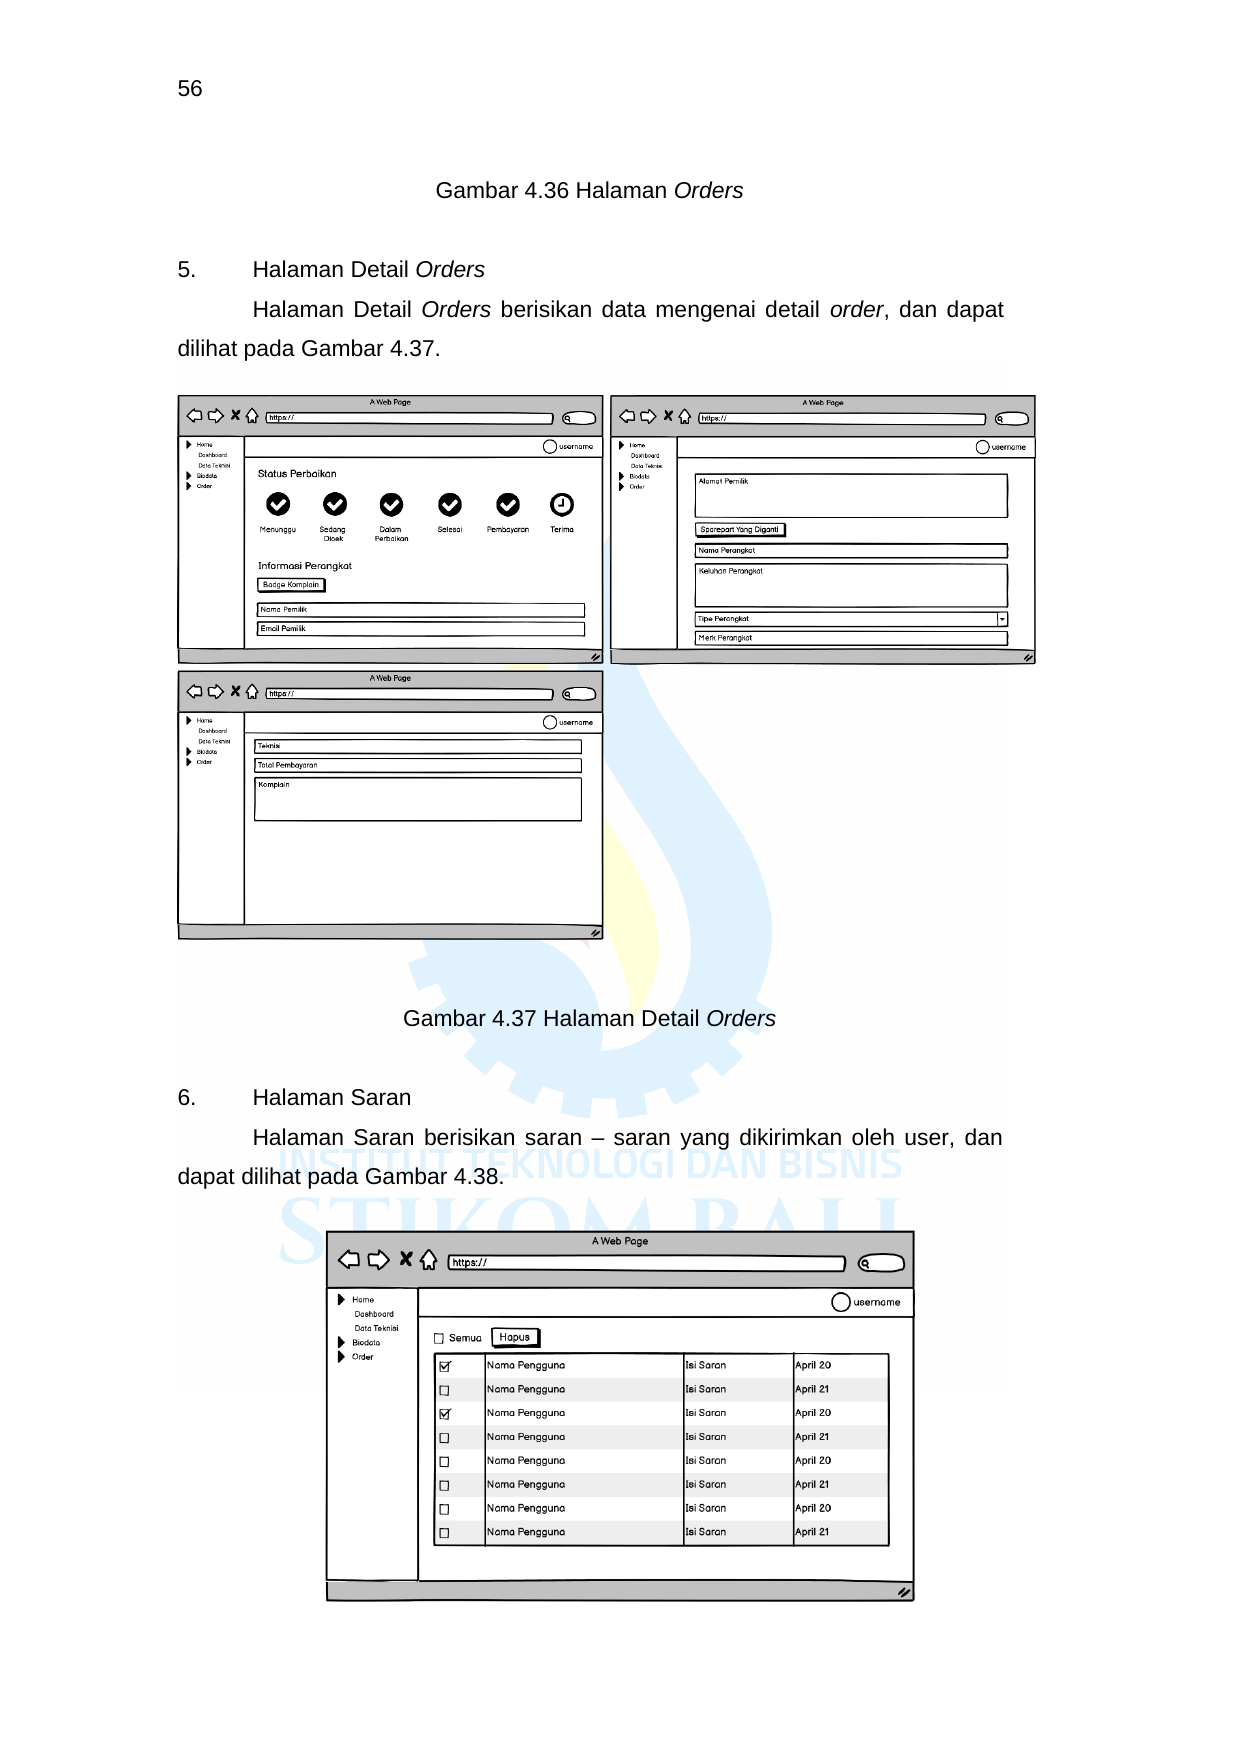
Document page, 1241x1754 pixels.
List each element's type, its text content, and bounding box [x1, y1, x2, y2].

text Halaman Saran berisikan saran – saran yang dikirimkan oleh user, dan dapat dilihat pada Gambar 4.38. [177, 1123, 1004, 1189]
picture [325, 1230, 915, 1602]
list Halaman Detail Orders [177, 256, 1004, 282]
list Halaman Detail Orders berisikan data mengenai detail order, dan dapat dilihat pada Gambar 4.37. [177, 296, 1004, 361]
picture [177, 395, 1036, 940]
text Gambar 4.36 Halaman Orders [177, 177, 1004, 203]
text Gambar 4.37 Halaman Detail Orders [177, 1005, 1004, 1031]
list Halaman Saran [177, 1084, 1004, 1110]
